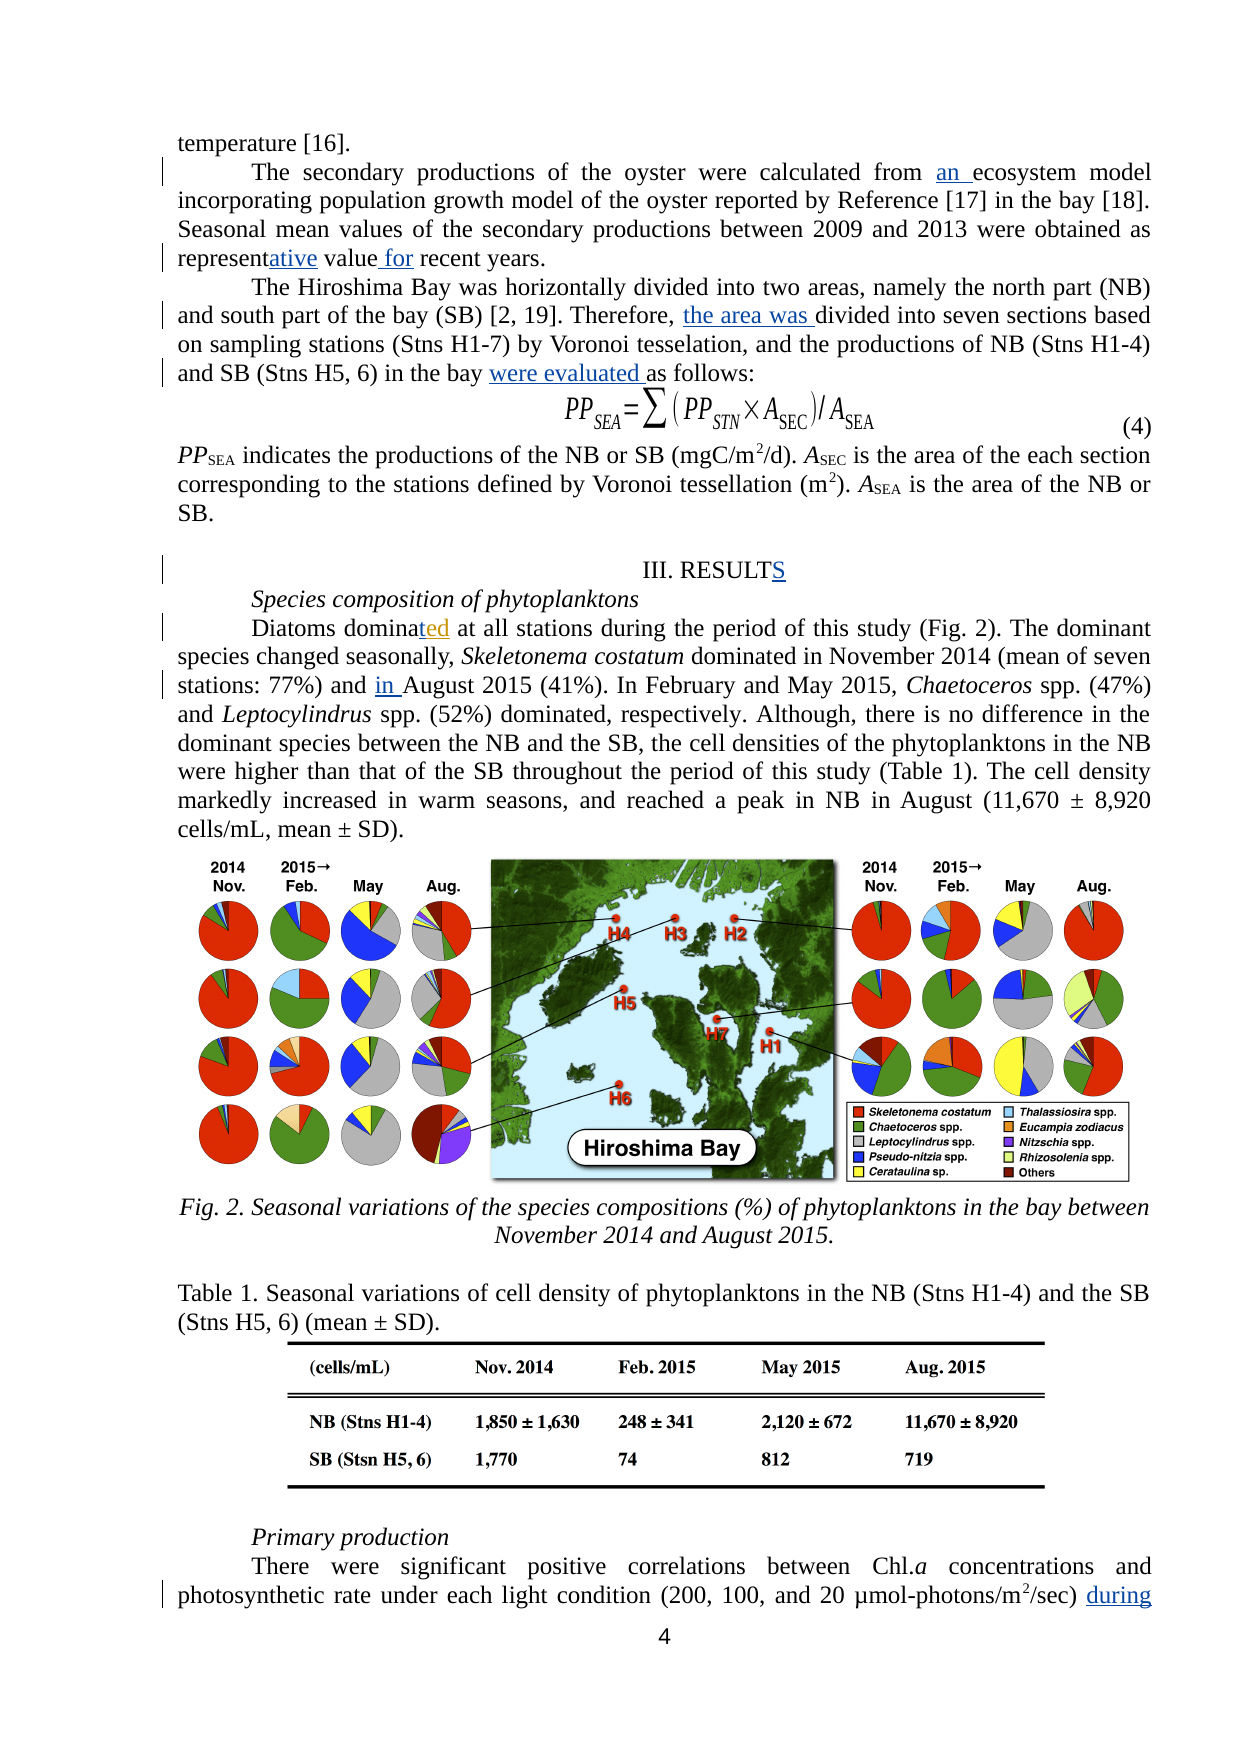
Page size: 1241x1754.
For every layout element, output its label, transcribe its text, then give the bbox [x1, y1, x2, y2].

text Species composition of phytoplanktons [177, 584, 1152, 613]
text The Hiroshima Bay was horizontally divided into two areas, namely the north part (NB) and south part of the bay (SB) [2, 19]. Therefore, divided into seven sections based on sampling stations (Stns H1-7) by Voronoi tesselation, and the productions of NB (Stns H1-4) and SB (Stns H5, 6) in the bay as follows: [177, 272, 1152, 387]
text Table 1. Seasonal variations of cell density of phytoplanktons in the NB (Stns H1-4) and the SB (Stns H5, 6) (mean ± SD). [177, 1278, 1152, 1335]
text (4) [177, 387, 1152, 440]
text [177, 1551, 1152, 1608]
text III. RESULT [177, 555, 1152, 584]
picture [279, 1335, 1050, 1494]
picture [192, 842, 1137, 1192]
text Primary production [177, 1522, 1152, 1551]
text PPSEA indicates the productions of the NB or SB (mgC/m2/d). ASEC is the area of the each section corresponding to the stations defined by Voronoi tessellation (m2). ASEA is the area of the NB or SB. [177, 440, 1152, 526]
text The secondary productions of the oyster were calculated from ecosystem model incorporating population growth model of the oyster reported by Reference [17] in the bay [18]. Seasonal mean values of the secondary productions between 2009 and 2013 were obtained as represent value recent years. [177, 157, 1152, 272]
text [177, 128, 1152, 157]
text Diatoms domina at all stations during the period of this study (Fig. 2). The dominant species changed seasonally, Skeletonema costatum dominated in November 2014 (mean of seven stations: 77%) and August 2015 (41%). In February and May 2015, Chaetoceros spp. (47%) and Leptocylindrus spp. (52%) dominated, respectively. Although, there is no difference in the dominant species between the NB and the SB, the cell densities of the phytoplanktons in the NB were higher than that of the SB throughout the period of this study (Table 1). The cell density markedly increased in warm seasons, and reached a peak in NB in August (11,670 ± 8,920 cells/mL, mean ± SD). [177, 613, 1152, 843]
text Fig. 2. Seasonal variations of the species compositions (%) of phytoplanktons in the bay between November 2014 and August 2015. [177, 1192, 1152, 1249]
